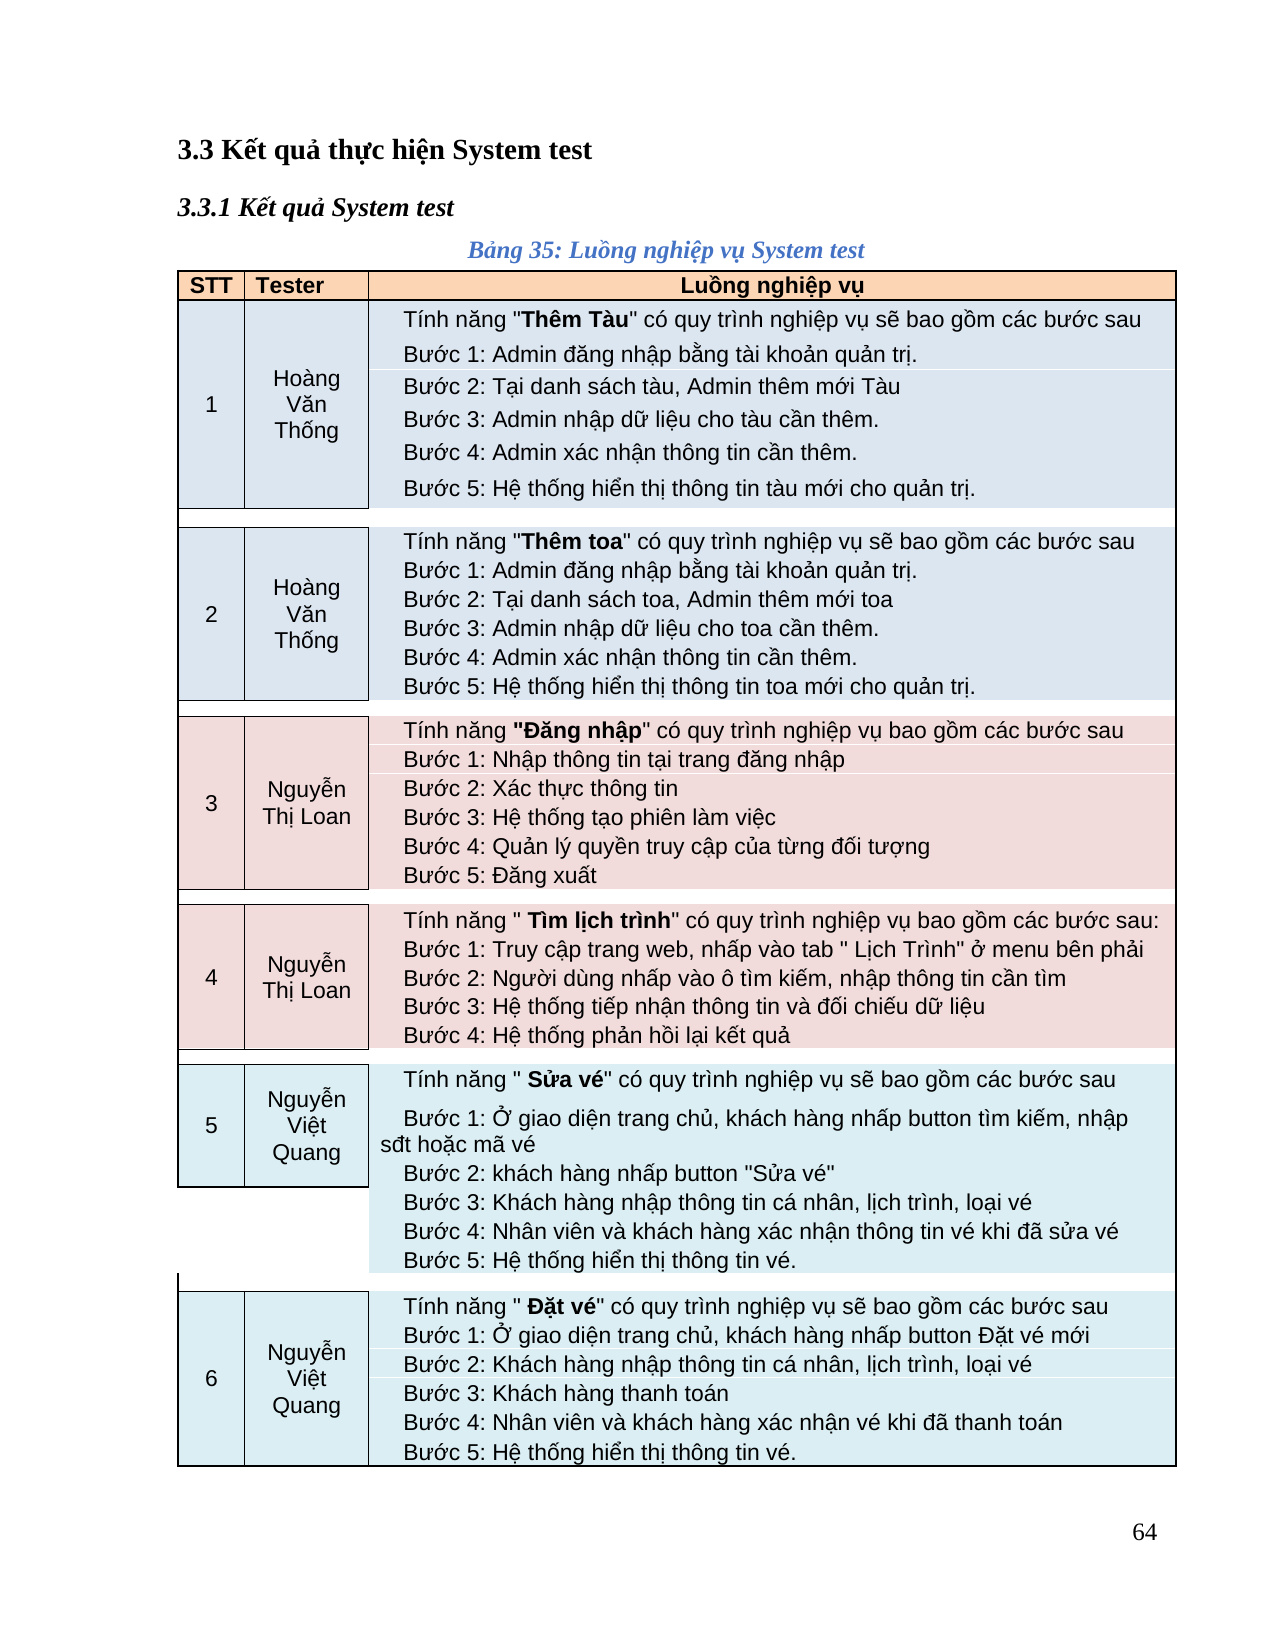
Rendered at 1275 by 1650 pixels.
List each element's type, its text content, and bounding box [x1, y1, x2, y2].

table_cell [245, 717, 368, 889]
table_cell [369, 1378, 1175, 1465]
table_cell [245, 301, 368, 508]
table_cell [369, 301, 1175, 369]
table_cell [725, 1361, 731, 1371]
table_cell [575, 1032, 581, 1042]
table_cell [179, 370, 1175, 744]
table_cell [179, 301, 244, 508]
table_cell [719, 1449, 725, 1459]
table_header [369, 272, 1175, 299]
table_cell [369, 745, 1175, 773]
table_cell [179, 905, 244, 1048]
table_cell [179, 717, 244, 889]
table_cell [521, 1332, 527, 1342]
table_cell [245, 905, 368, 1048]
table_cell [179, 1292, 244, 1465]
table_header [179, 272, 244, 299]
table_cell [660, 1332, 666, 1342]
subtitle 3.3.1 Kết quả System test [177, 191, 1157, 222]
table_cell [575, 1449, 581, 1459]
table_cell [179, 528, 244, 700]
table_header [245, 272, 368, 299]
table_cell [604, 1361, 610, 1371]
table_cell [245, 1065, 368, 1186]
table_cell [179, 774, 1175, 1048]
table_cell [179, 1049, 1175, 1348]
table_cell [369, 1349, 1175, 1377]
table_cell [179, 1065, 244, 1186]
subtitle 3.3 Kết quả thực hiện System test [177, 132, 1157, 166]
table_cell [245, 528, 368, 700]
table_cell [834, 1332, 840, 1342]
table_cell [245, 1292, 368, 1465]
